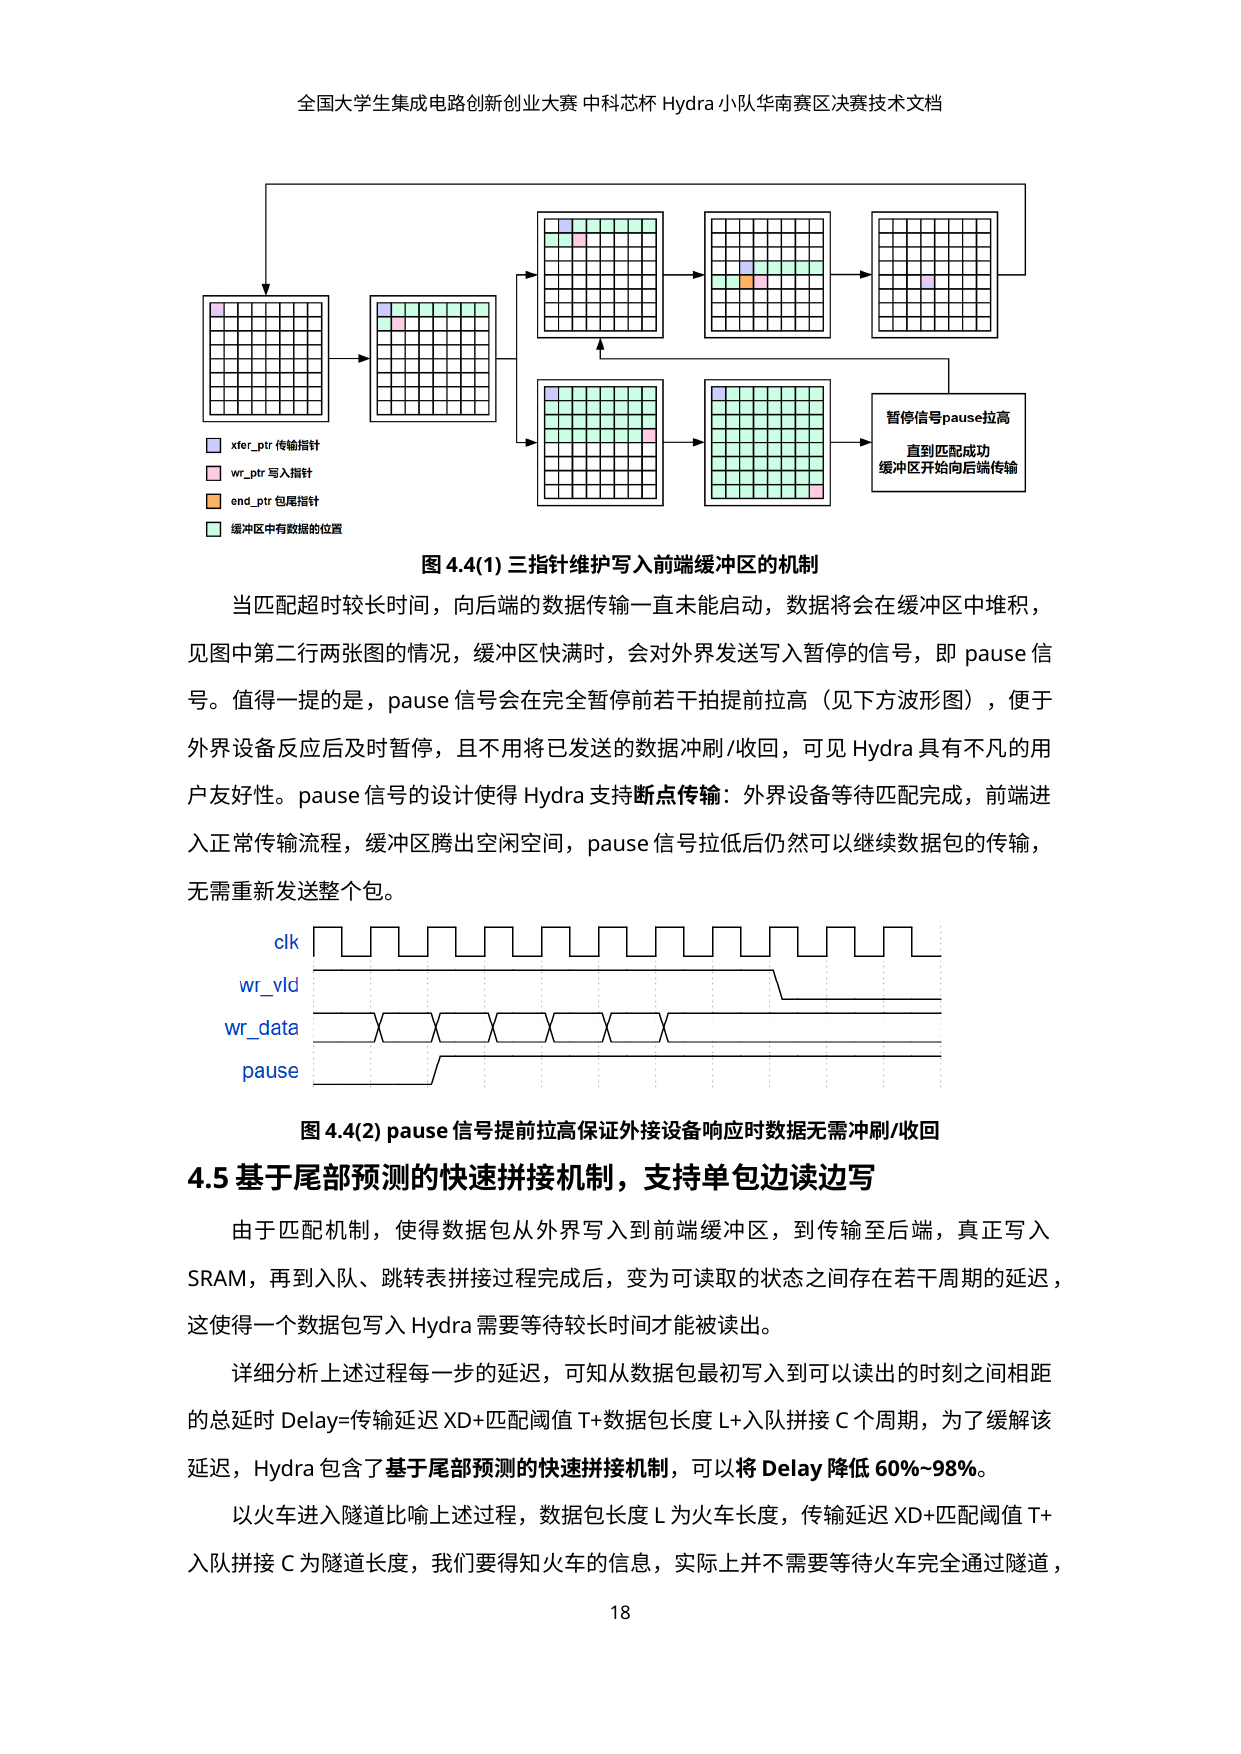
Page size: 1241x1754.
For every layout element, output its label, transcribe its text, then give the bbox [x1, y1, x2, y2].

picture [187, 159, 1053, 574]
subtitle 4.5基于尾部预测的快速拼接机制，支持单包边读边写 [187, 1154, 1053, 1197]
text 详细分析上述过程每一步的延迟，可知从数据包最初写入到可以读出的时刻之间相距的总延时Delay=传输延迟XD+匹配阈值T+数据包长度L+入队拼接C个周期，为了缓解该延迟，Hydra包含了基于尾部预测的快速拼接机制，可以将Delay降低60%~98%。 [187, 1356, 1053, 1483]
picture [431, 564, 438, 571]
text 当匹配超时较长时间，向后端的数据传输一直未能启动，数据将会在缓冲区中堆积，见图中第二行两张图的情况，缓冲区快满时，会对外界发送写入暂停的信号，即pause信号。值得一提的是，pause信号会在完全暂停前若干拍提前拉高（见下方波形图），便于外界设备反应后及时暂停，且不用将已发送的数据冲刷/收回，可见Hydra具有不凡的用户友好性。pause信号的设计使得Hydra支持断点传输：外界设备等待匹配完成，前端进入正常传输流程，缓冲区腾出空闲空间，pause信号拉低后仍然可以继续数据包的传输，无需重新发送整个包。 [187, 588, 1053, 905]
text 由于匹配机制，使得数据包从外界写入到前端缓冲区，到传输至后端，真正写入SRAM，再到入队、跳转表拼接过程完成后，变为可读取的状态之间存在若干周期的延迟，这使得一个数据包写入Hydra需要等待较长时间才能被读出。 [187, 1213, 1053, 1340]
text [187, 1498, 1053, 1578]
picture [203, 921, 1038, 1124]
picture [430, 557, 438, 564]
picture [425, 566, 433, 571]
